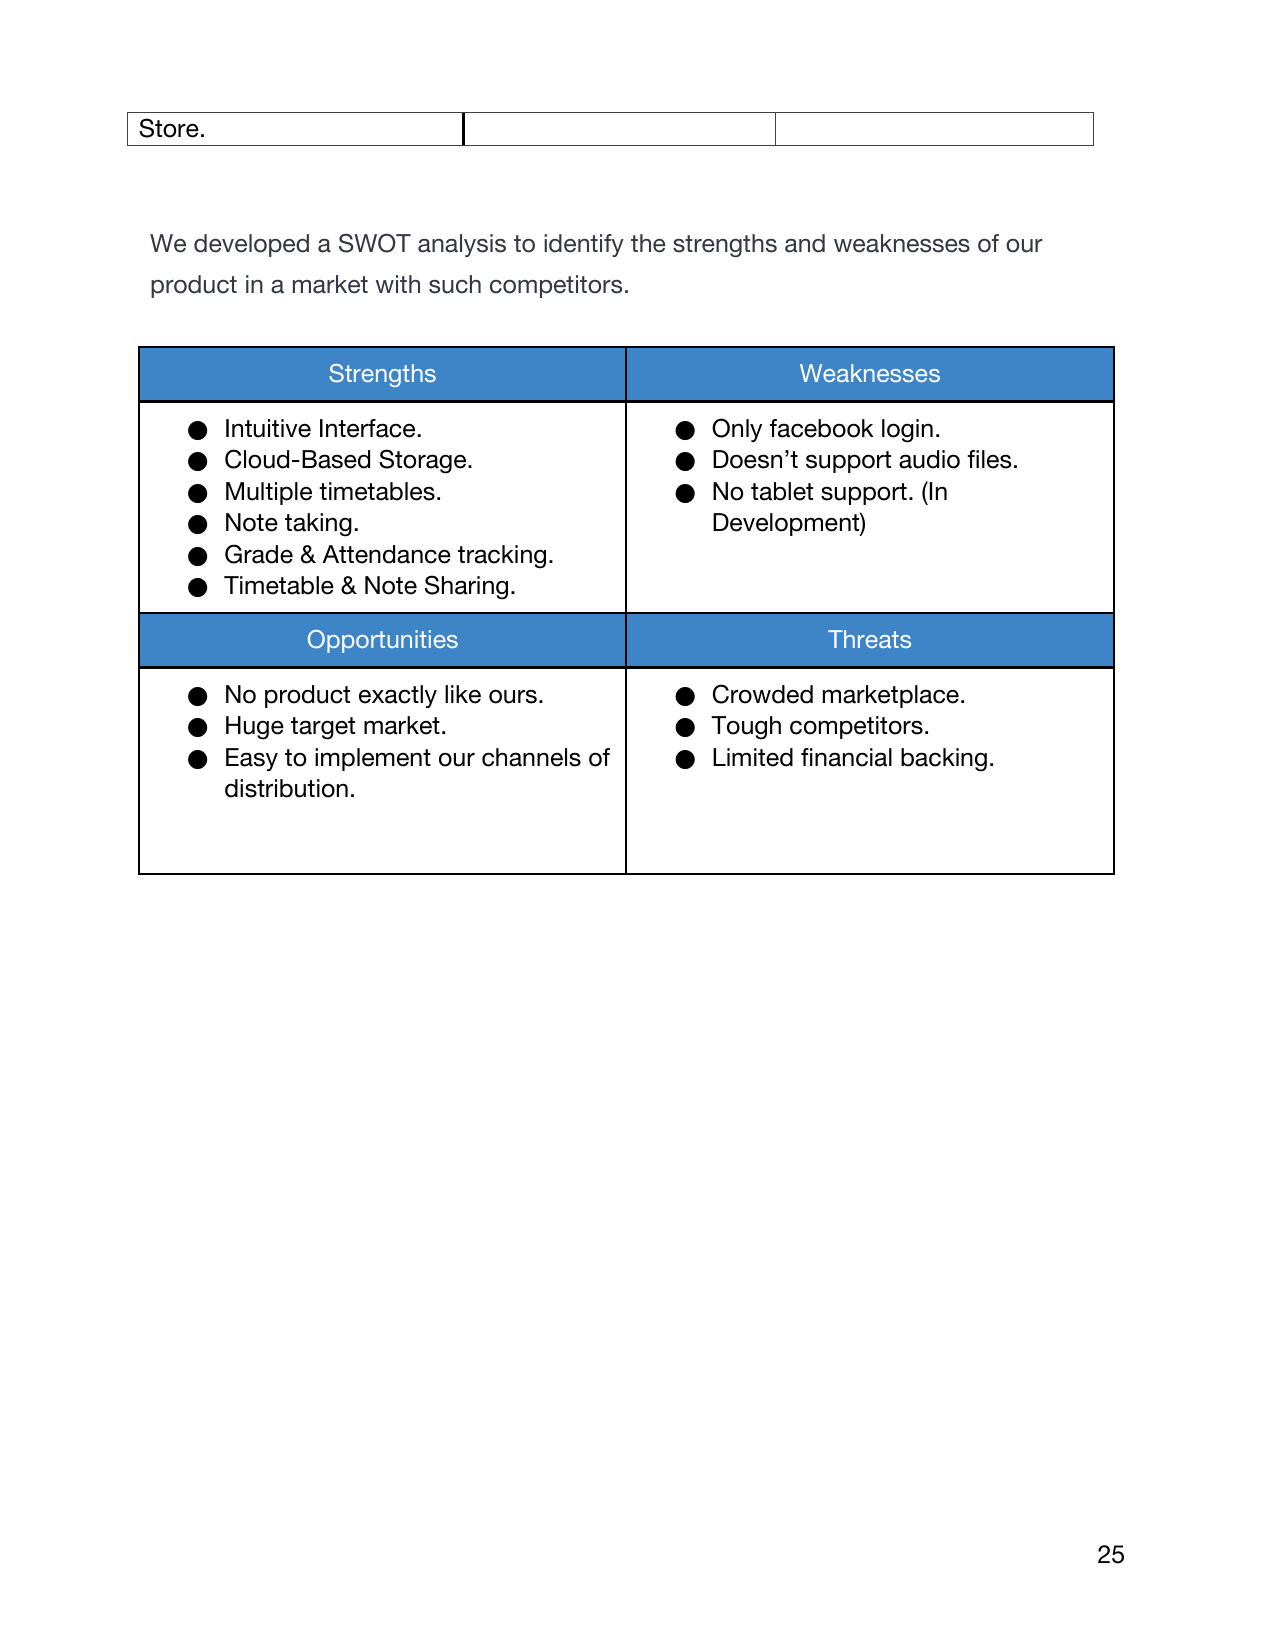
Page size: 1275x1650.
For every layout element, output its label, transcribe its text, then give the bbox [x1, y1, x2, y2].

table_cell Crowded marketplace. Tough competitors. Limited financial backing. [627, 669, 1113, 873]
table_cell Opportunities [140, 614, 625, 666]
text We developed a SWOT analysis to identify the strengths and weaknesses of our product in a market with such competitors. [150, 228, 1125, 301]
table_cell Threats [627, 614, 1113, 666]
table_header Strengths [140, 348, 625, 400]
table_header Weaknesses [627, 348, 1113, 400]
table_cell Intuitive Interface. Cloud-Based Storage. Multiple timetables. Note taking. Grade & Attendance tracking. Timetable & Note Sharing. [140, 403, 625, 612]
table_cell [465, 113, 775, 145]
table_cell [776, 113, 1093, 145]
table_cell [128, 113, 462, 145]
table_cell Only facebook login. Doesn’t support audio files. No tablet support. (In Development) [627, 403, 1113, 612]
table_cell No product exactly like ours. Huge target market. Easy to implement our channels of distribution. [140, 669, 625, 873]
